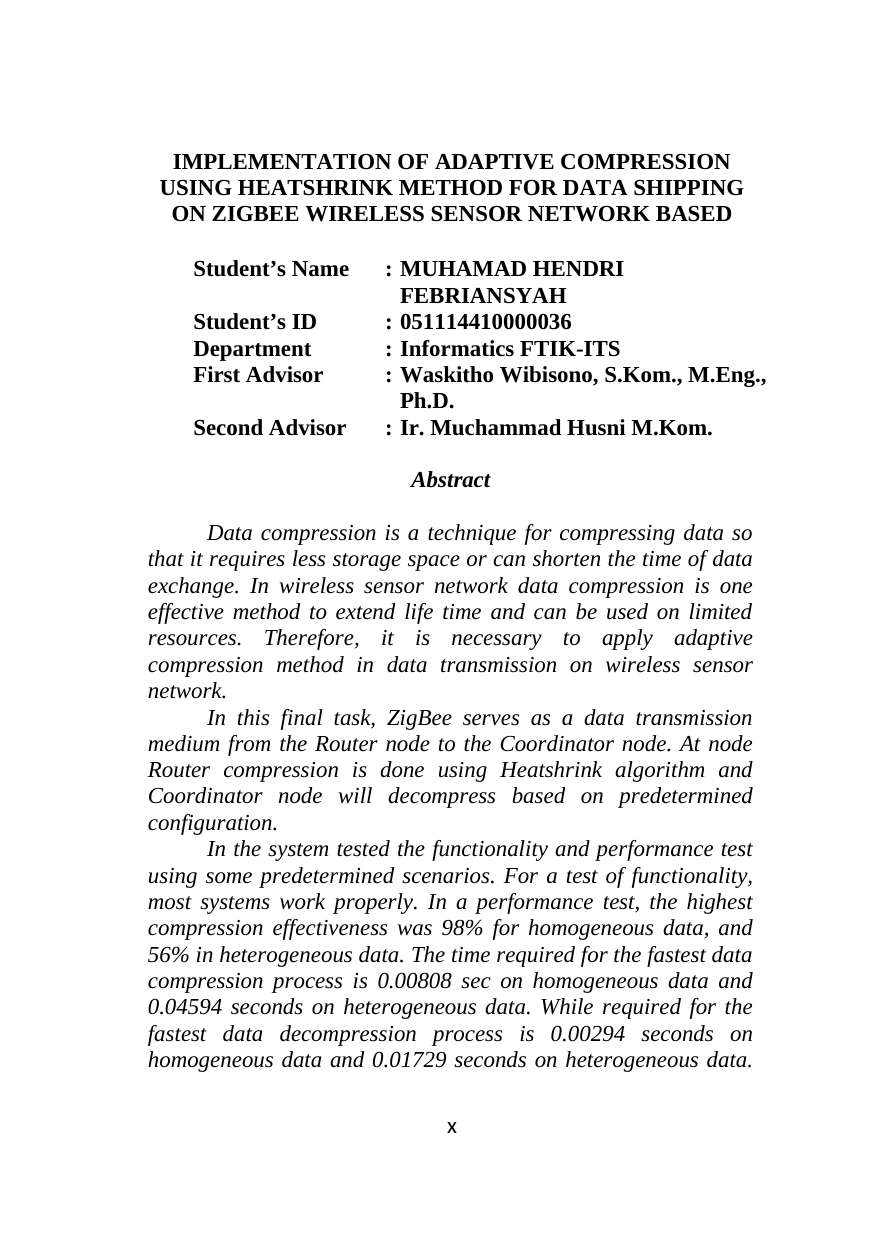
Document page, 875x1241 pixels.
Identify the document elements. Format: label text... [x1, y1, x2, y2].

table_header : [383, 256, 398, 308]
table_header MUHAMAD HENDRI FEBRIANSYAH [398, 256, 783, 308]
subtitle Abstract [148, 466, 756, 493]
table_cell 051114410000036 [398, 308, 783, 334]
text IMPLEMENTATION OF ADAPTIVE COMPRESSION USING HEATSHRINK METHOD FOR DATA SHIPPING ON ZIGBEE WIRELESS SENSOR NETWORK BASED [148, 148, 756, 227]
table_cell First Advisor [192, 361, 383, 414]
table_cell : [383, 414, 398, 466]
table_header Student’s Name [192, 256, 383, 308]
table_cell Student’s ID [192, 308, 383, 334]
table_cell Informatics FTIK-ITS [398, 335, 783, 361]
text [148, 835, 756, 1072]
table_cell Waskitho Wibisono, S.Kom., M.Eng., Ph.D. [398, 361, 783, 414]
text In this final task, ZigBee serves as a data transmission medium from the Router node to the Coordinator node. At node Router compression is done using Heatshrink algorithm and Coordinator node will decompress based on predetermined configuration. [148, 703, 756, 835]
table_cell : [383, 335, 398, 361]
table_cell Second Advisor [192, 414, 383, 466]
table_cell : [383, 361, 398, 414]
table_cell Ir. Muchammad Husni M.Kom. [398, 414, 783, 466]
text Data compression is a technique for compressing data so that it requires less storage space or can shorten the time of data exchange. In wireless sensor network data compression is one effective method to extend life time and can be used on limited resources. Therefore, it is necessary to apply adaptive compression method in data transmission on wireless sensor network. [148, 519, 756, 703]
table_cell Department [192, 335, 383, 361]
table_cell : [383, 308, 398, 334]
